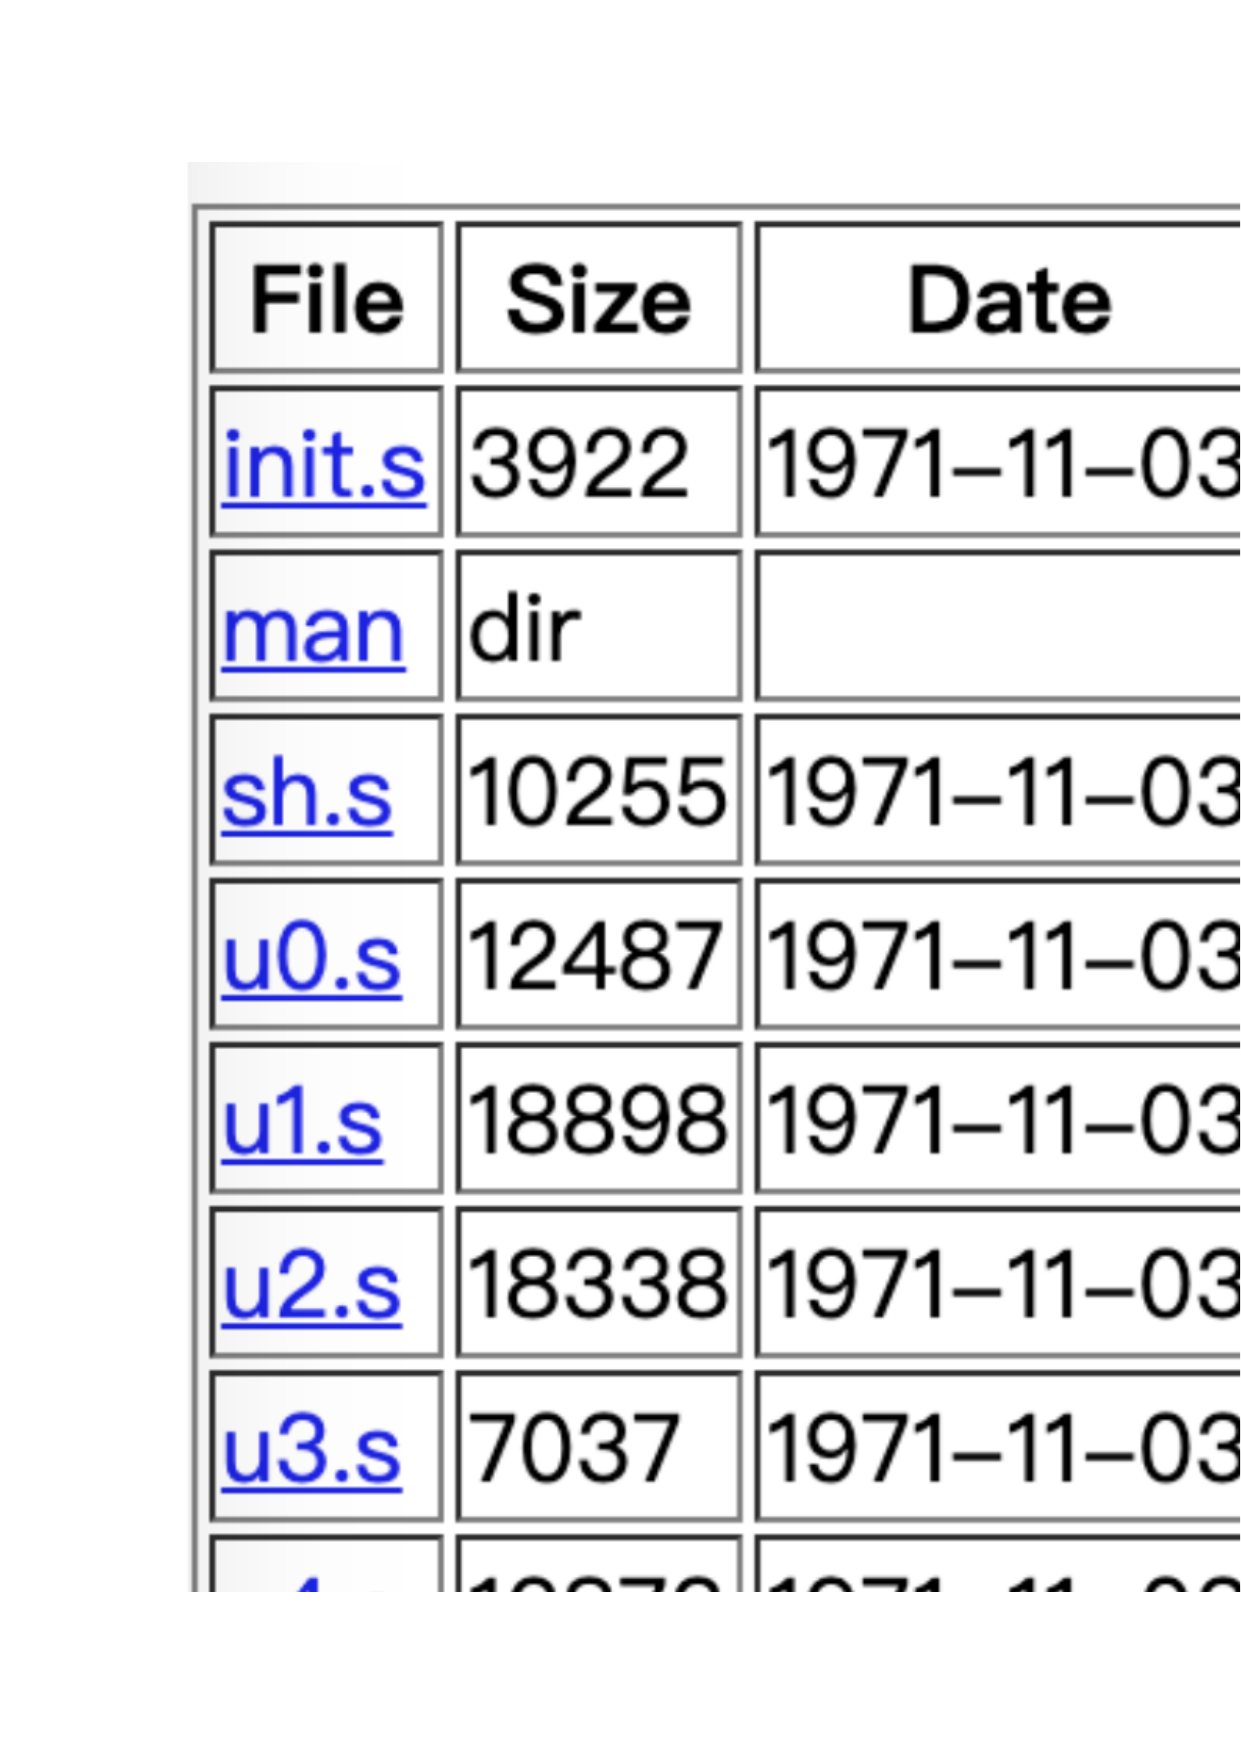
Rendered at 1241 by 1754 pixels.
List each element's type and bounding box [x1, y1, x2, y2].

picture [187, 162, 1241, 1592]
